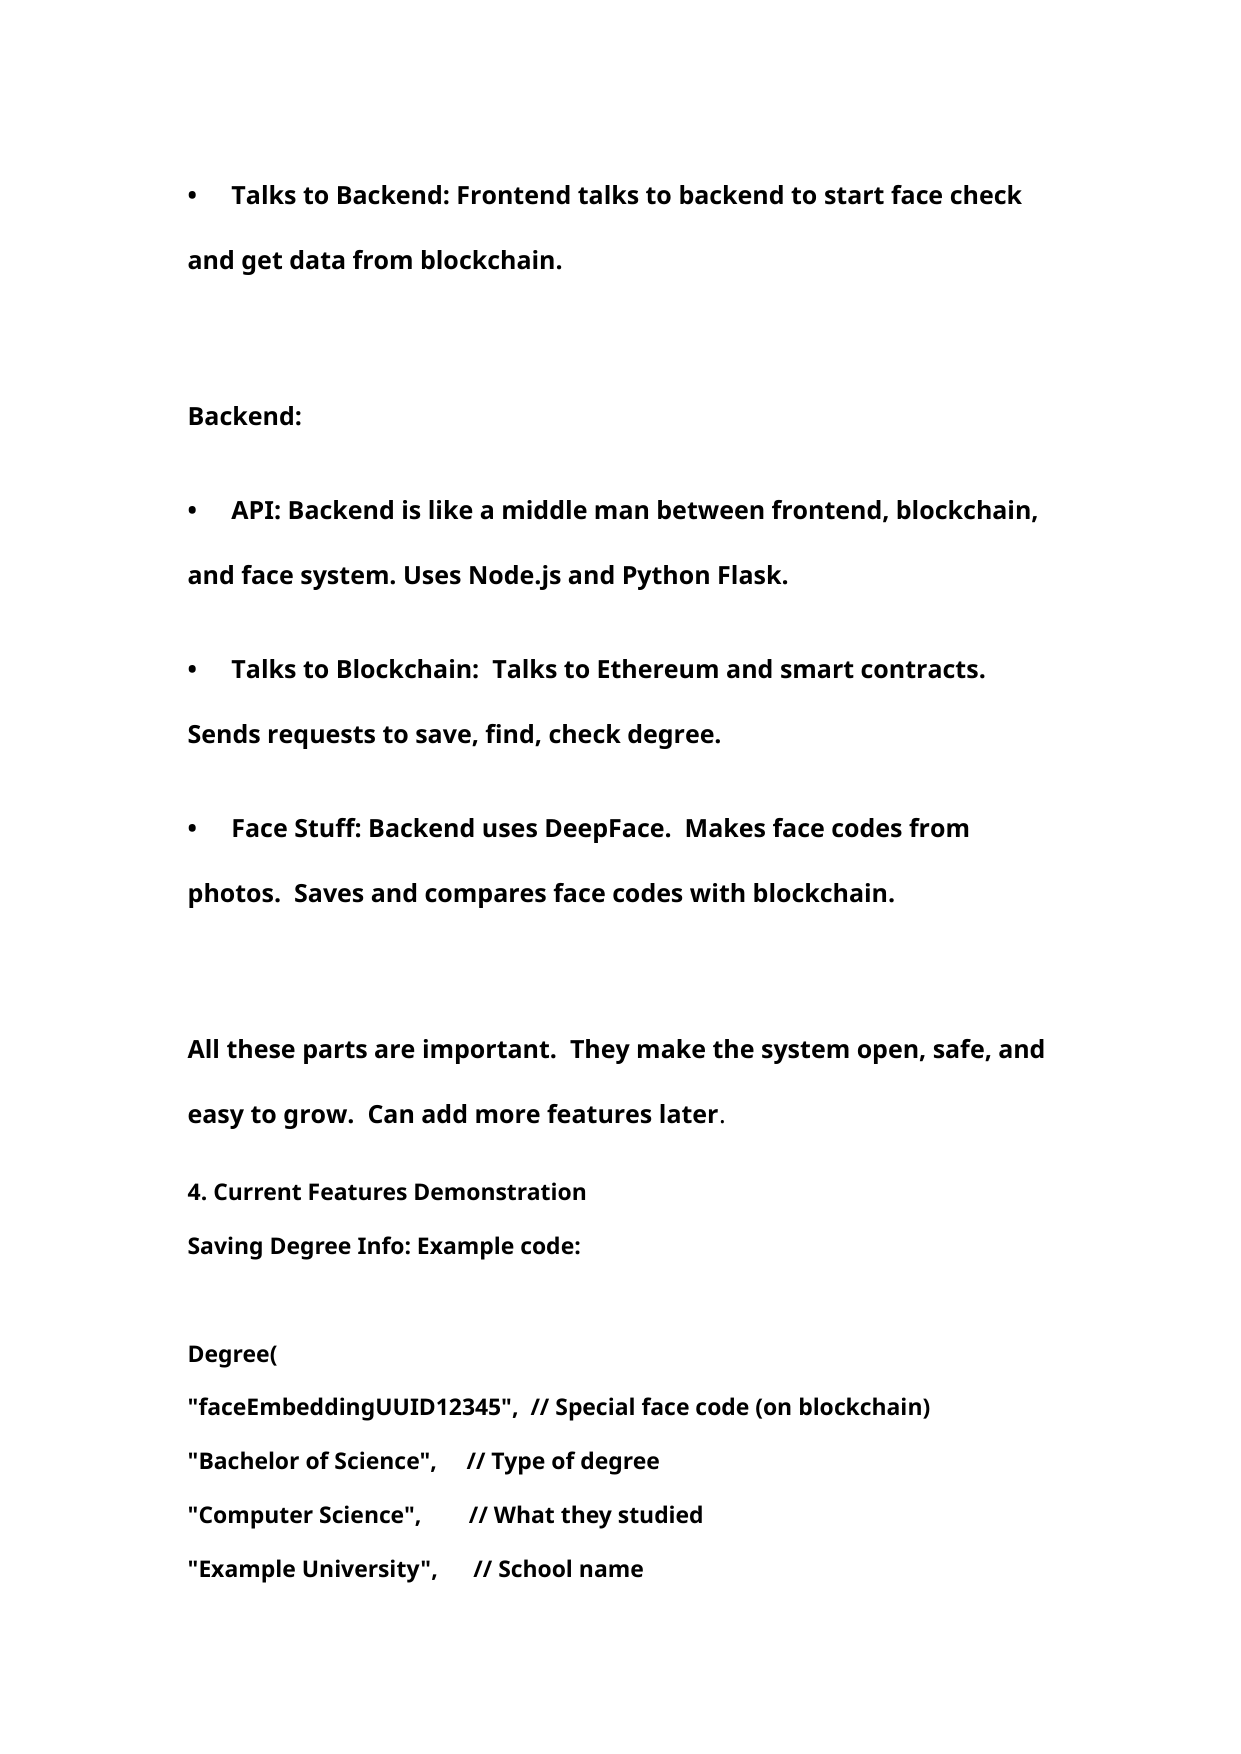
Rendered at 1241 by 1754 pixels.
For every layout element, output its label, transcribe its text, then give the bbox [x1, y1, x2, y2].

text "Computer Science", // What they studied [187, 1498, 1053, 1531]
text Backend: [187, 383, 1053, 448]
text • Face Stuff: Backend uses DeepFace. Makes face codes from photos. Saves and compares face codes with blockchain. [187, 795, 1053, 925]
text All these parts are important. They make the system open, safe, and easy to grow. Can add more features later. [187, 1016, 1053, 1146]
text "faceEmbeddingUUID12345", // Special face code (on blockchain) [187, 1391, 1053, 1423]
text Saving Degree Info: Example code: [187, 1229, 1053, 1262]
text "Bachelor of Science", // Type of degree [187, 1444, 1053, 1477]
text 4. Current Features Demonstration [187, 1175, 1053, 1208]
text • API: Backend is like a middle man between frontend, blockchain, and face system. Uses Node.js and Python Flask. [187, 477, 1053, 607]
text • Talks to Backend: Frontend talks to backend to start face check and get data from blockchain. [187, 162, 1053, 292]
text • Talks to Blockchain: Talks to Ethereum and smart contracts. Sends requests to save, find, check degree. [187, 636, 1053, 766]
text "Example University", // School name [187, 1552, 1053, 1585]
text Degree( [187, 1337, 1053, 1369]
